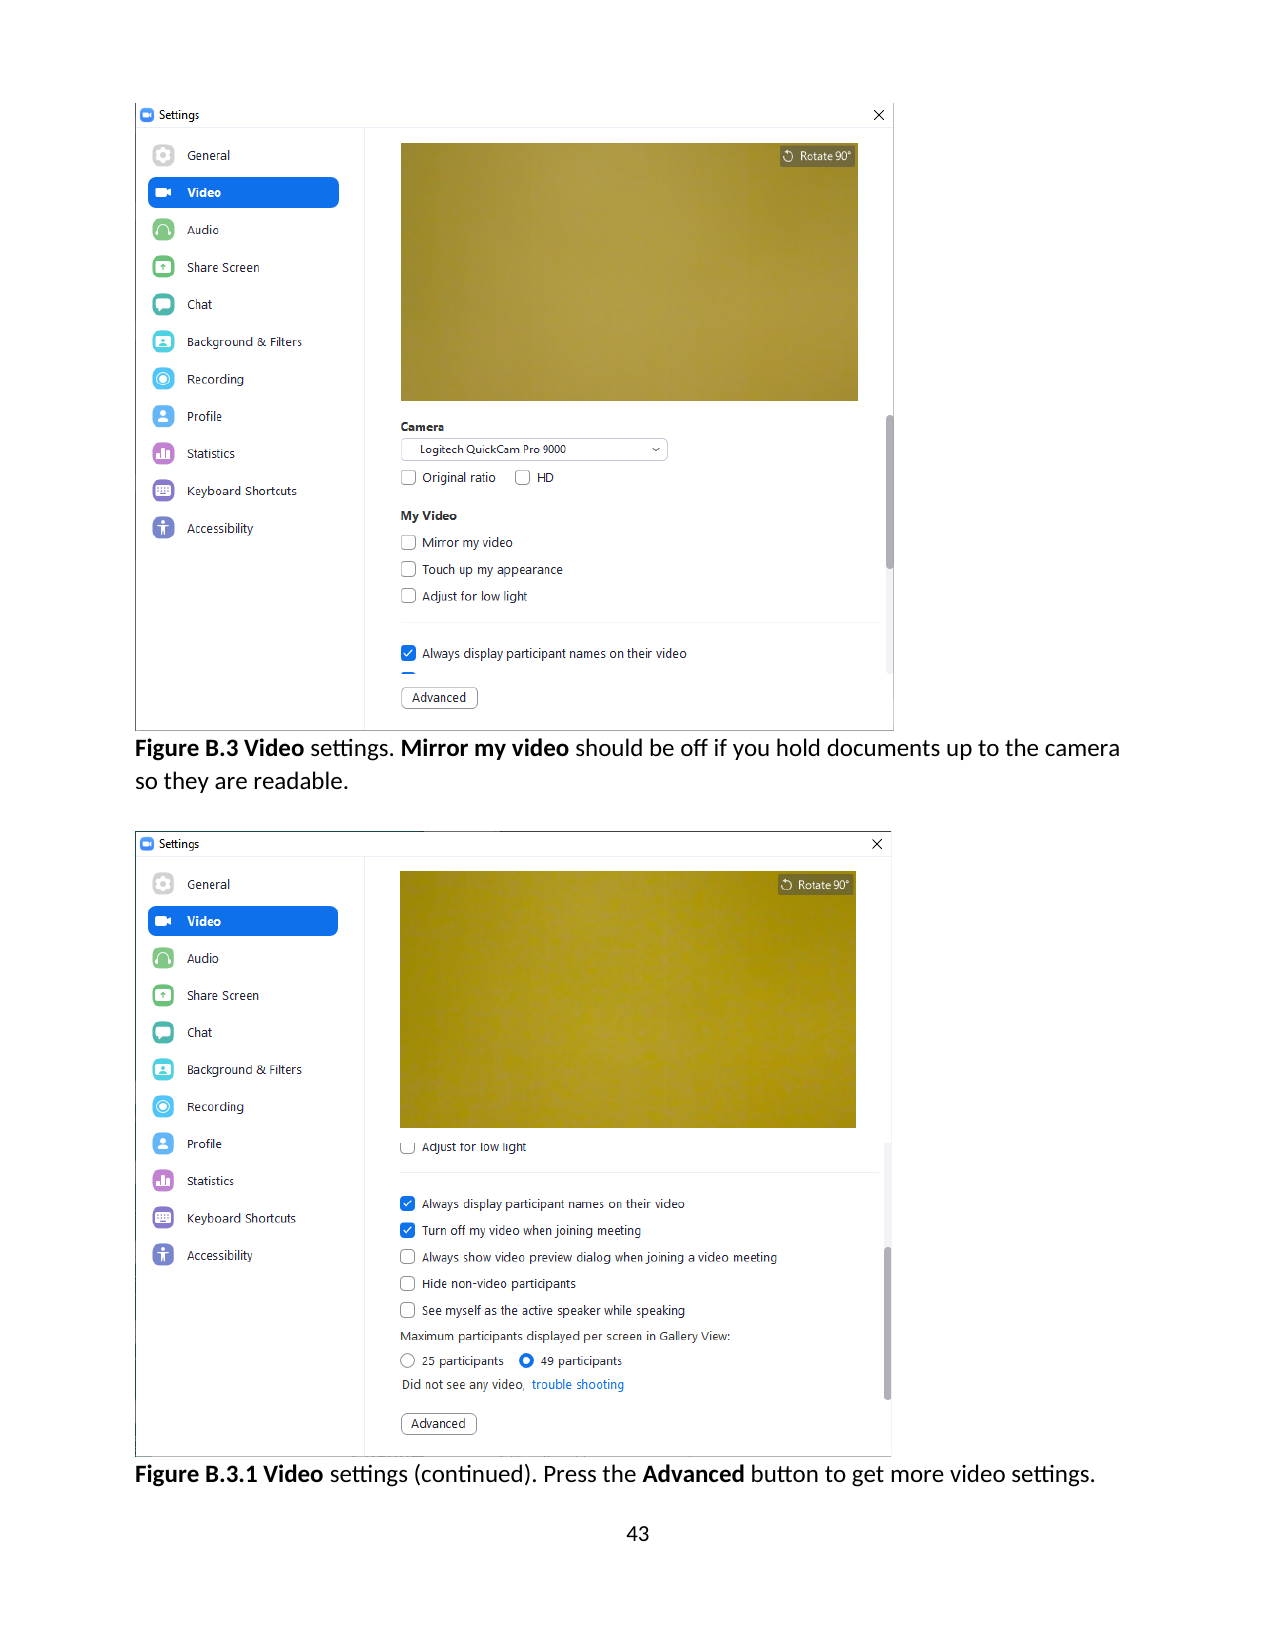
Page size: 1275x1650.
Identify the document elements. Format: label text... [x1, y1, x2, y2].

picture [135, 831, 892, 1457]
text Figure B.3.1 Video settings (continued). Press the Advanced button to get more video settings. [135, 1458, 1140, 1489]
picture [135, 103, 894, 731]
text Figure B.3 Video settings. Mirror my video should be off if you hold documents up to the camera so they are readable. [135, 732, 1140, 796]
